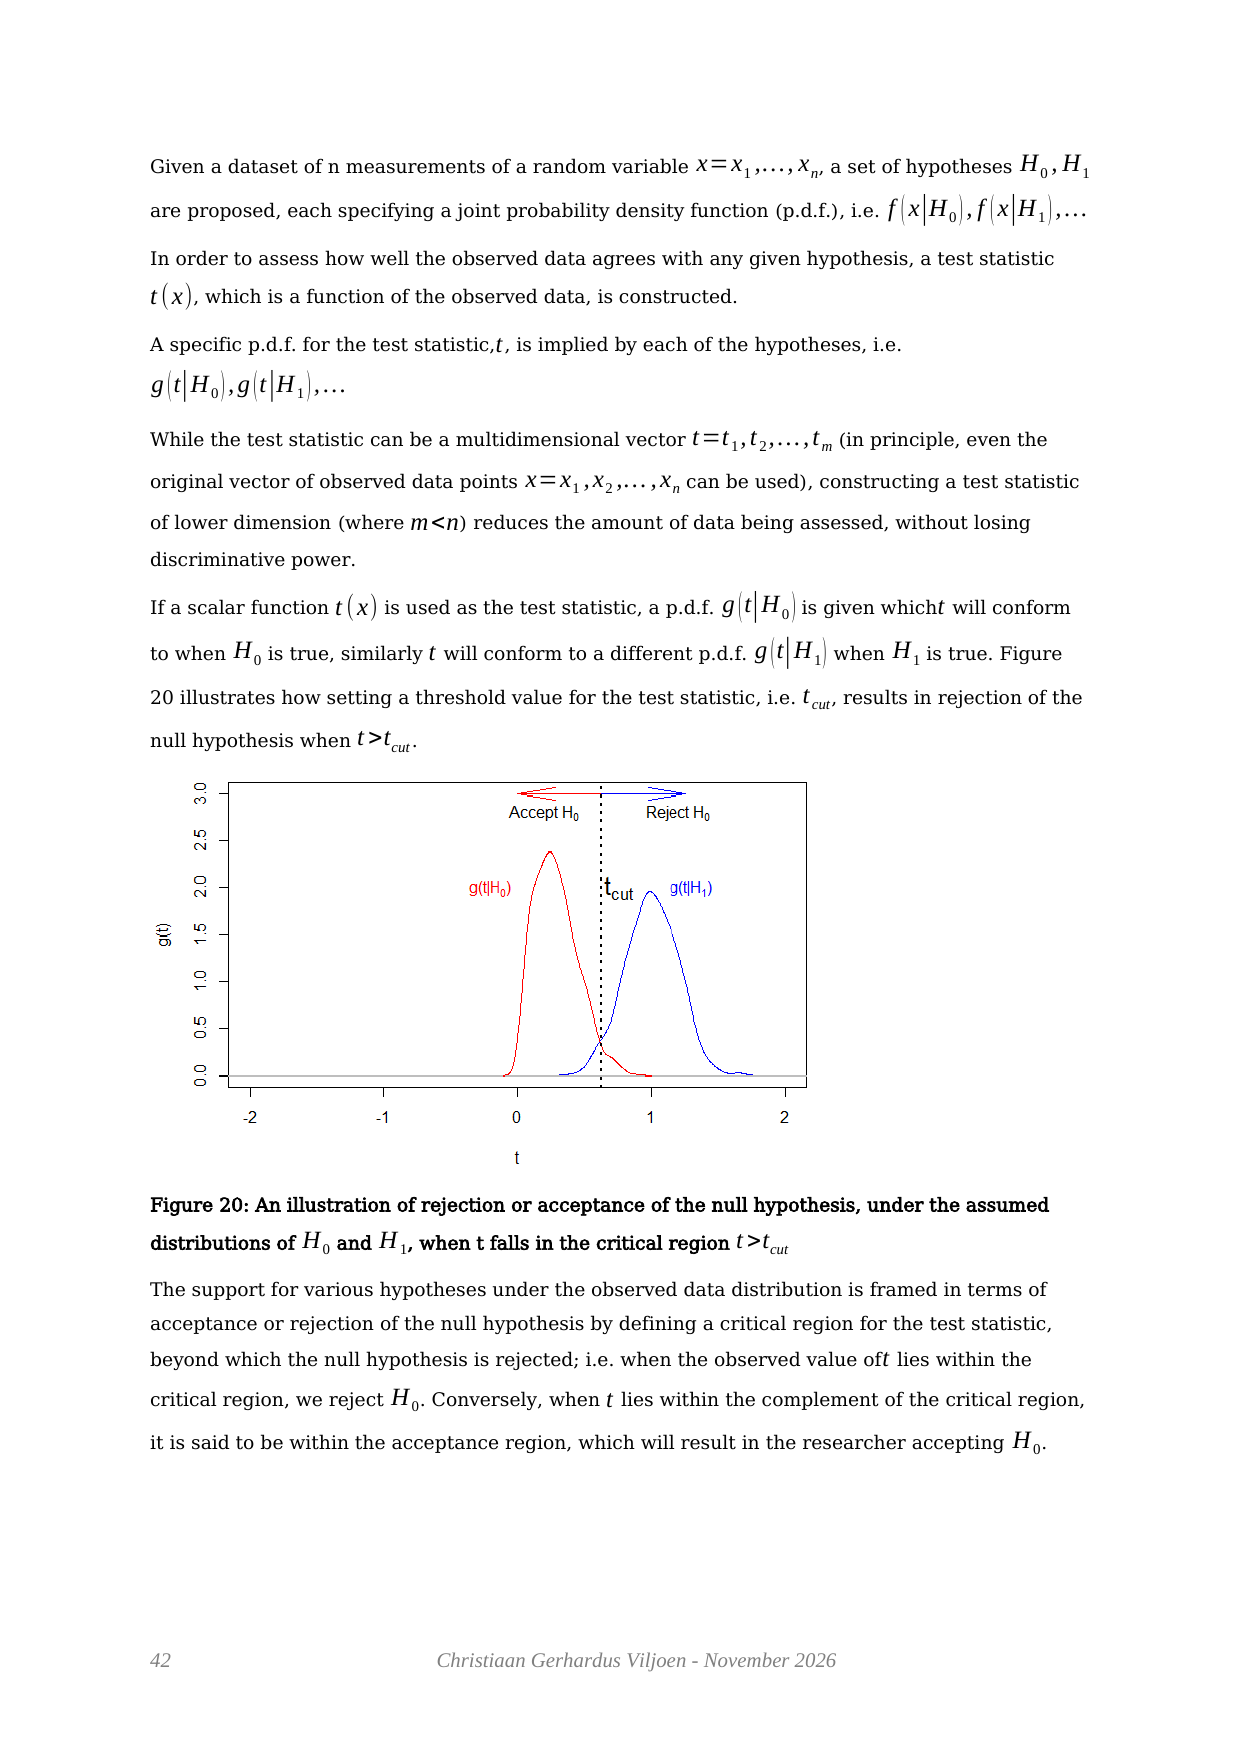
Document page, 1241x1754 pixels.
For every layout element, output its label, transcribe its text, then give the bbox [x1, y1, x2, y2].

text In order to assess how well the observed data agrees with any given hypothesis, a test statistic , which is a function of the observed data, is constructed. [150, 247, 1090, 311]
text If a scalar function is used as the test statistic, a p.d.f. is given which will conform to when is true, similarly will conform to a different p.d.f. when is true. Figure 20 illustrates how setting a threshold value for the test statistic, i.e. , results in rejection of the null hypothesis when . [150, 589, 1090, 755]
text Figure 20: An illustration of rejection or acceptance of the null hypothesis, under the assumed distributions of and , when t falls in the critical region [150, 1193, 1090, 1258]
text A specific p.d.f. for the test statistic,, is implied by each of the hypotheses, i.e. [150, 330, 1090, 404]
text The support for various hypotheses under the observed data distribution is framed in terms of acceptance or rejection of the null hypothesis by defining a critical region for the test statistic, beyond which the null hypothesis is rejected; i.e. when the observed value of lies within the critical region, we reject . Conversely, when lies within the complement of the critical region, it is said to be within the acceptance region, which will result in the researcher accepting . [150, 1277, 1090, 1458]
picture [150, 775, 846, 1174]
text Given a dataset of n measurements of a random variable , a set of hypotheses are proposed, each specifying a joint probability density function (p.d.f.), i.e. [150, 150, 1090, 227]
text While the test statistic can be a multidimensional vector (in principle, even the original vector of observed data points can be used), constructing a test statistic of lower dimension (where ) reduces the amount of data being assessed, without losing discriminative power. [150, 423, 1090, 570]
